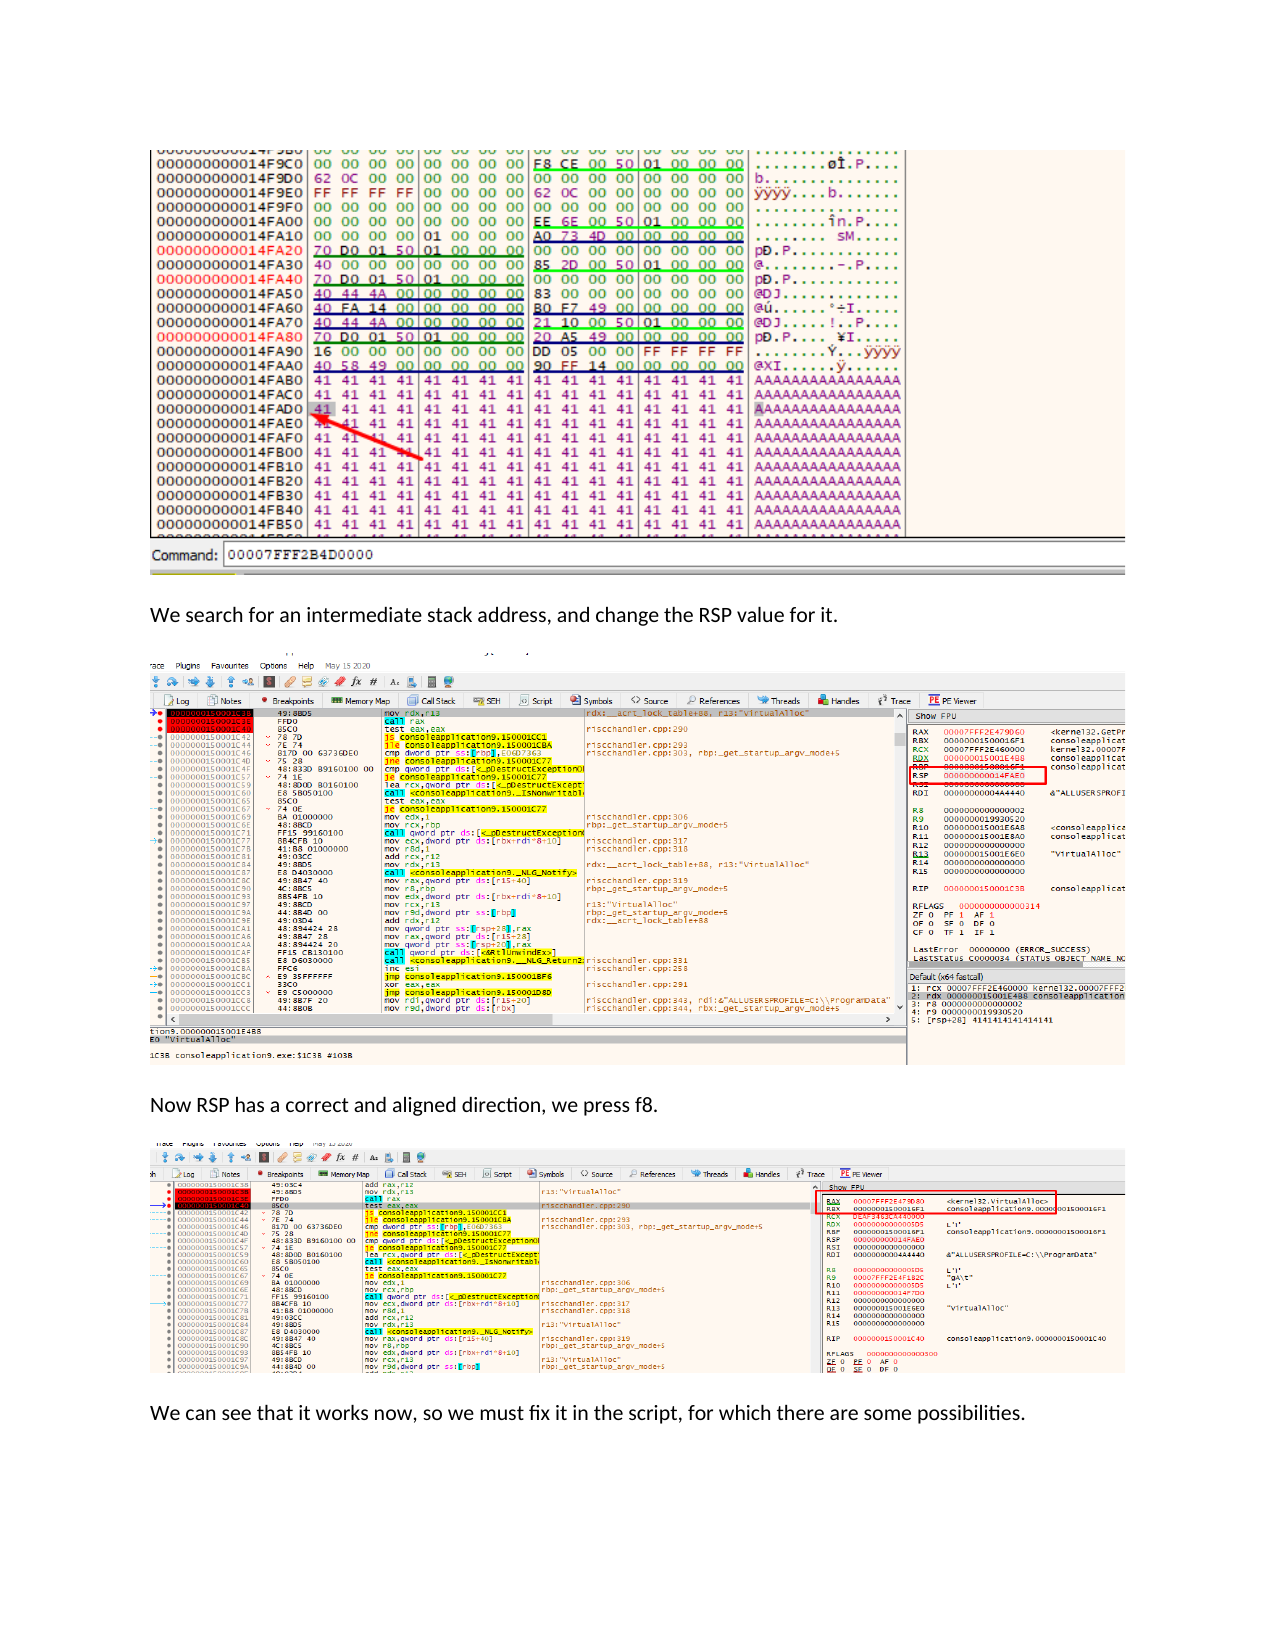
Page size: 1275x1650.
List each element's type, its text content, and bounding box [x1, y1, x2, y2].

text Now RSP has a correct and aligned direction, we press f8. [150, 1091, 1125, 1118]
picture [150, 150, 1125, 575]
text We search for an intermediate stack address, and change the RSP value for it. [150, 601, 1125, 628]
picture [150, 1143, 1125, 1373]
picture [150, 653, 1125, 1065]
text We can see that it works now, so we must fix it in the script, for which there are some possibilities. [150, 1399, 1125, 1426]
